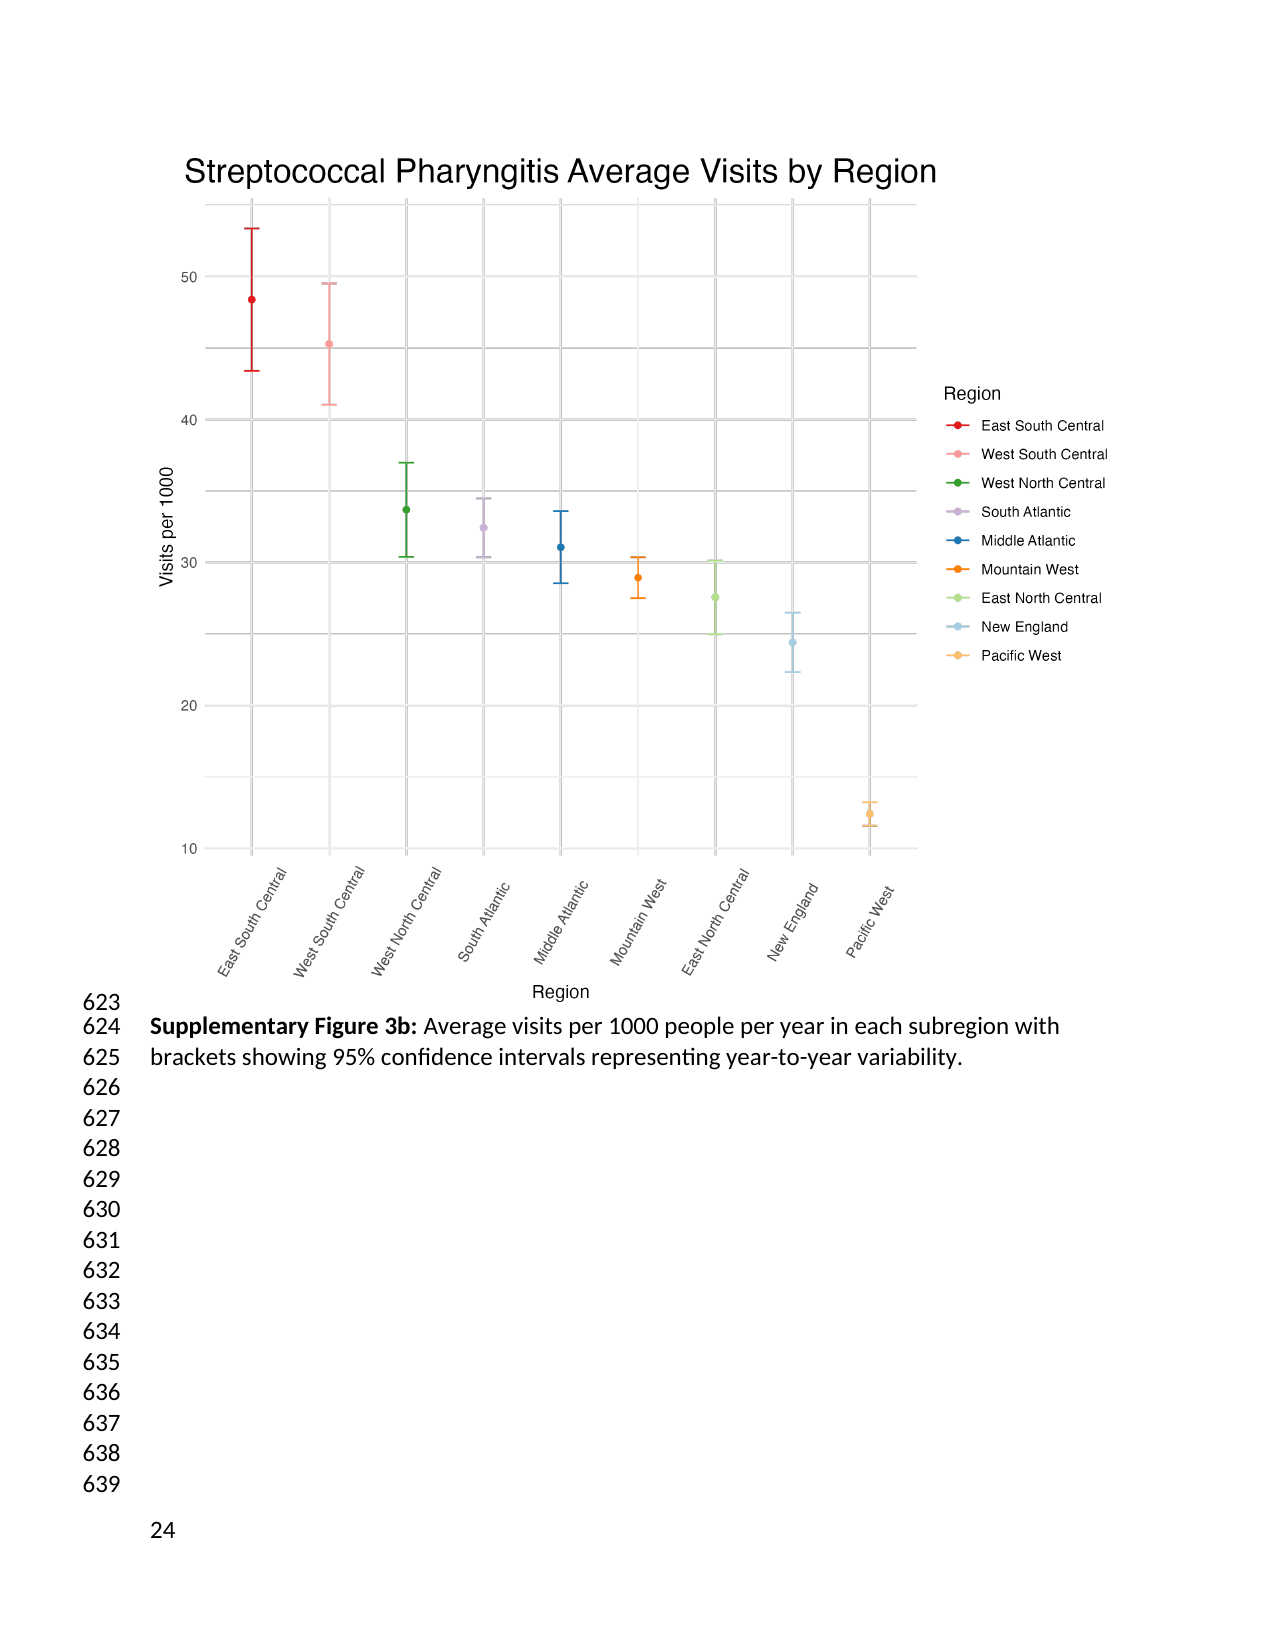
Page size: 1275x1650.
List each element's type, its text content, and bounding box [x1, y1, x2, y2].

picture [150, 150, 1125, 1011]
text Supplementary Figure 3b: Average visits per 1000 people per year in each subregion with brackets showing 95% confidence intervals representing year-to-year variability. [150, 1011, 1125, 1071]
